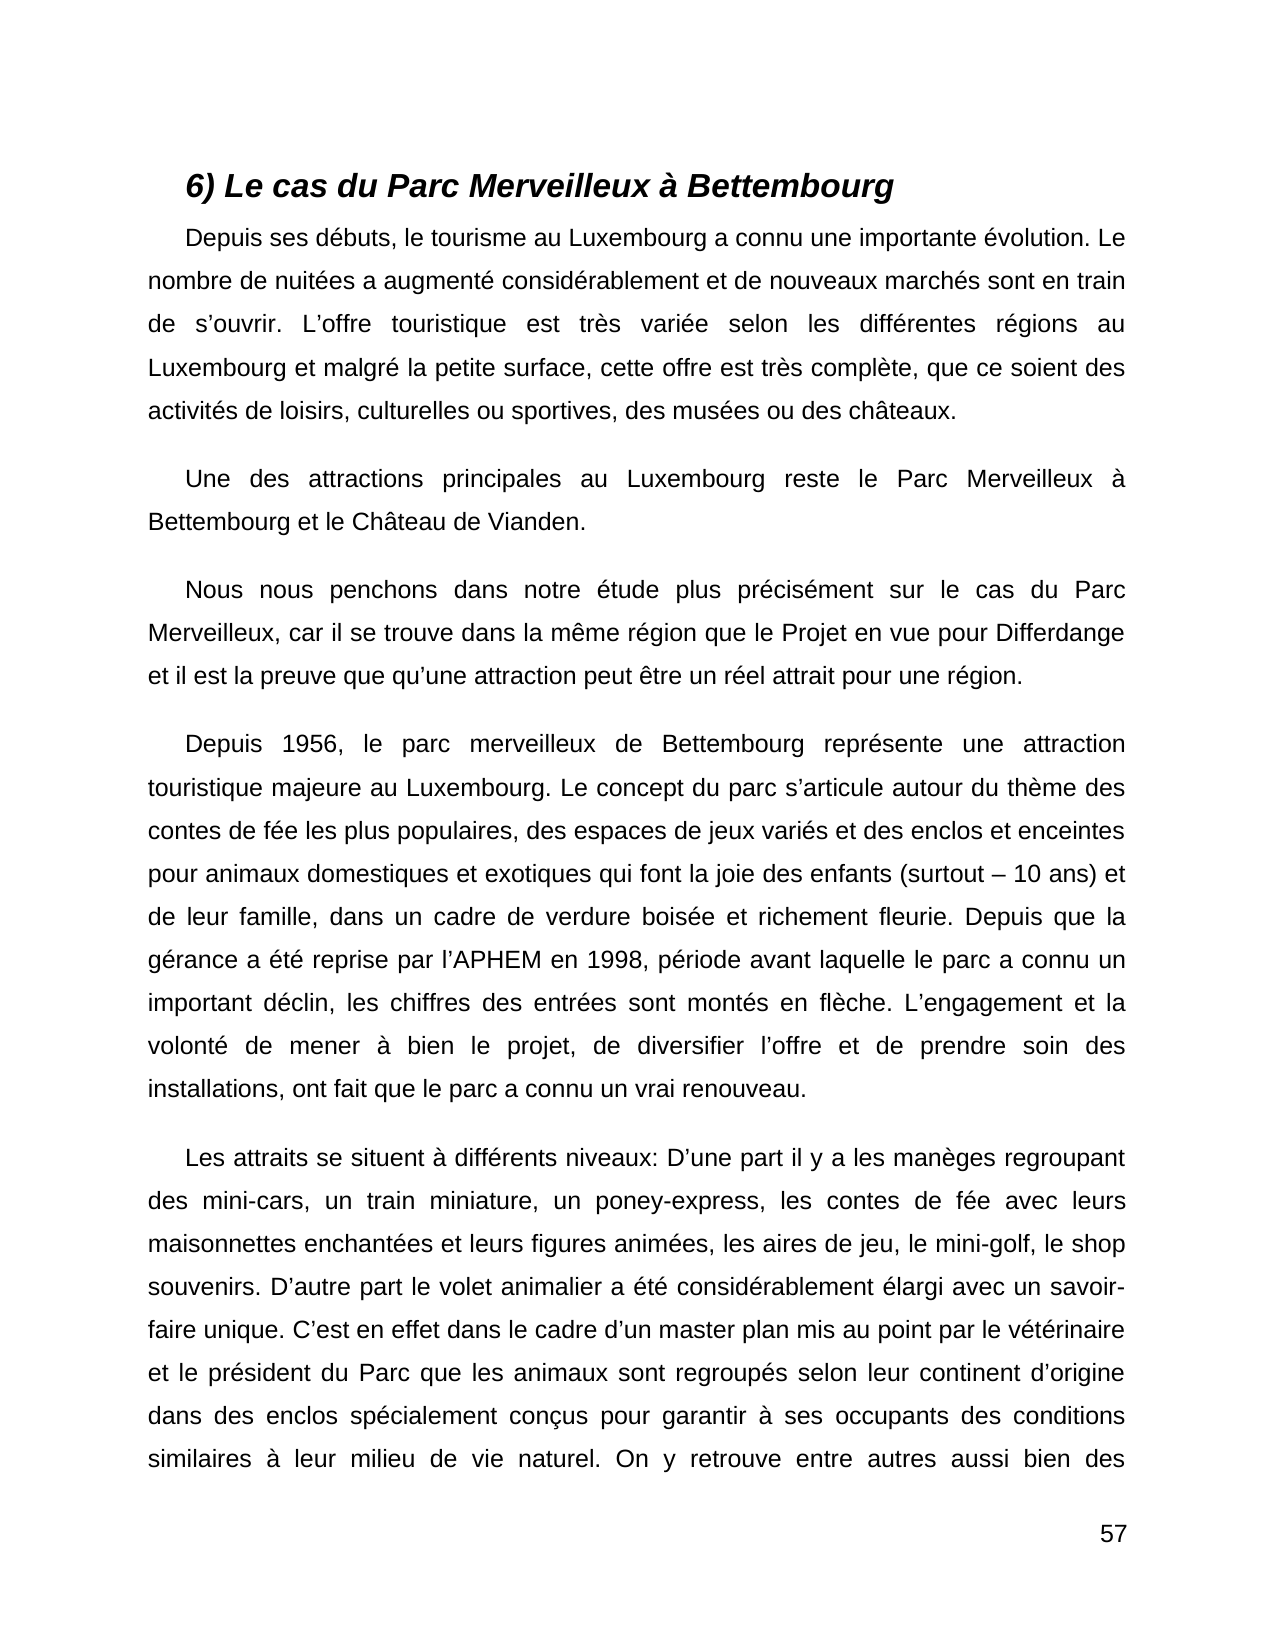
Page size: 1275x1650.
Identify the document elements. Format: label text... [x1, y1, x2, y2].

text Une des attractions principales au Luxembourg reste le Parc Merveilleux à Bettembourg et le Château de Vianden. [148, 464, 1127, 536]
text Nous nous penchons dans notre étude plus précisément sur le cas du Parc Merveilleux, car il se trouve dans la même région que le Projet en vue pour Differdange et il est la preuve que qu’une attraction peut être un réel attrait pour une région. [148, 575, 1127, 690]
text Depuis 1956, le parc merveilleux de Bettembourg représente une attraction touristique majeure au Luxembourg. Le concept du parc s’articule autour du thème des contes de fée les plus populaires, des espaces de jeux variés et des enclos et enceintes pour animaux domestiques et exotiques qui font la joie des enfants (surtout – 10 ans) et de leur famille, dans un cadre de verdure boisée et richement fleurie. Depuis que la gérance a été reprise par l’APHEM en 1998, période avant laquelle le parc a connu un important déclin, les chiffres des entrées sont montés en flèche. L’engagement et la volonté de mener à bien le projet, de diversifier l’offre et de prendre soin des installations, ont fait que le parc a connu un vrai renouveau. [148, 729, 1127, 1103]
subtitle Le cas du Parc Merveilleux à Bettembourg [185, 166, 1127, 204]
text Depuis ses débuts, le tourisme au Luxembourg a connu une importante évolution. Le nombre de nuitées a augmenté considérablement et de nouveaux marchés sont en train de s’ouvrir. L’offre touristique est très variée selon les différentes régions au Luxembourg et malgré la petite surface, cette offre est très complète, que ce soient des activités de loisirs, culturelles ou sportives, des musées ou des châteaux. [148, 223, 1127, 424]
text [148, 1143, 1127, 1473]
